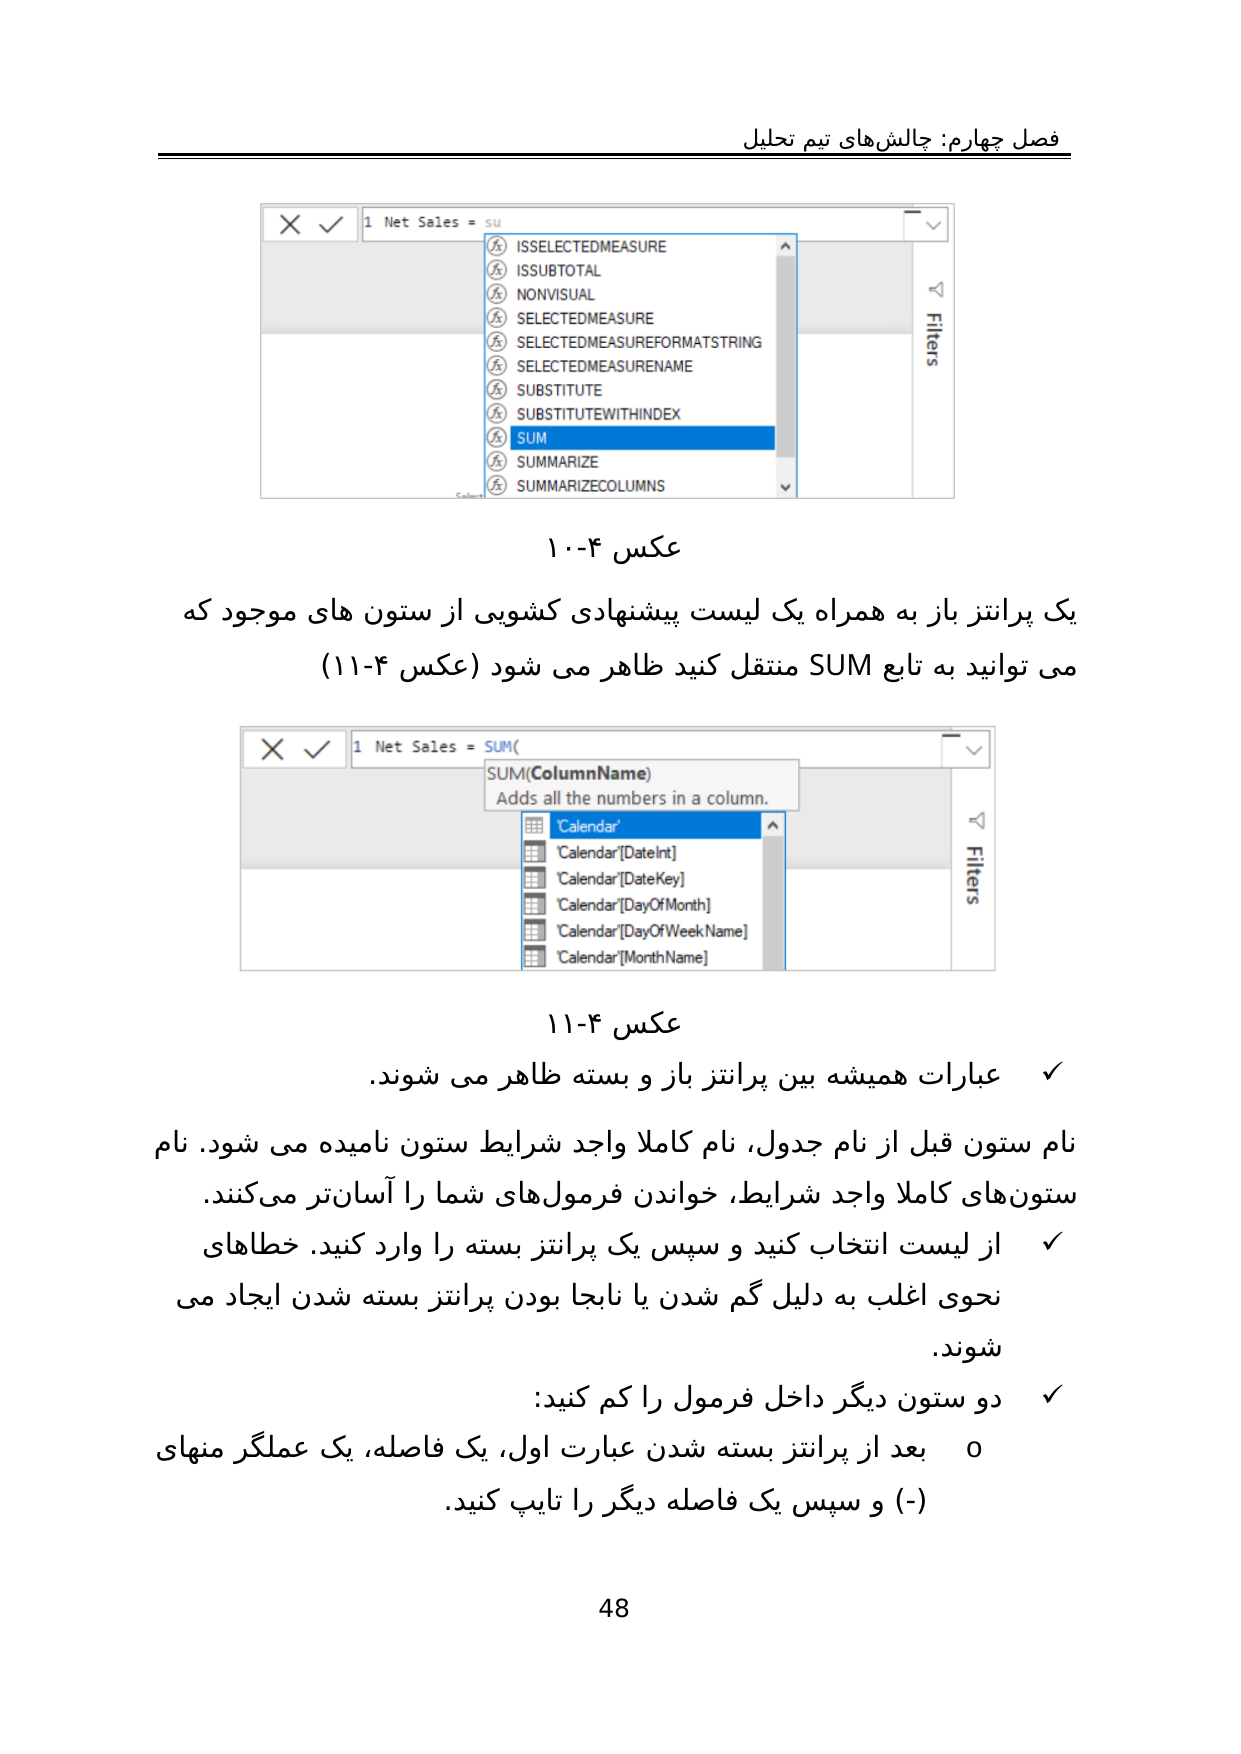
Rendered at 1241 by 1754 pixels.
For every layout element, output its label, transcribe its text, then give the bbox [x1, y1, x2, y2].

text یک پرانتز باز به همراه یک لیست پیشنهادی کشویی از ستون های موجود که می توانید به تابع SUM منتقل کنید ظاهر می شود (عکس ۴-۱۱) [150, 593, 1078, 684]
list دو ستون دیگر داخل فرمول را کم کنید: [150, 1380, 1040, 1414]
text عکس ۴-۱۰ [150, 530, 1078, 564]
picture [249, 195, 978, 502]
text نام ستون قبل از نام جدول، نام کاملا واجد شرایط ستون نامیده می شود. نام ستون‌های کاملا واجد شرایط، خواندن فرمول‌های شما را آسان‌تر می‌کنند. [150, 1125, 1078, 1210]
list بعد از پرانتز بسته شدن عبارت اول، یک فاصله، یک عملگر منهای (-) و سپس یک فاصله دیگر را تایپ کنید. [150, 1431, 965, 1518]
list عبارات همیشه بین پرانتز باز و بسته ظاهر می شوند. [150, 1058, 1040, 1092]
text عکس ۴-۱۱ [150, 1007, 1078, 1041]
picture [231, 716, 996, 979]
list از لیست انتخاب کنید و سپس یک پرانتز بسته را وارد کنید. خطاهای نحوی اغلب به دلیل گم شدن یا نابجا بودن پرانتز بسته شدن ایجاد می شوند. [150, 1227, 1040, 1363]
